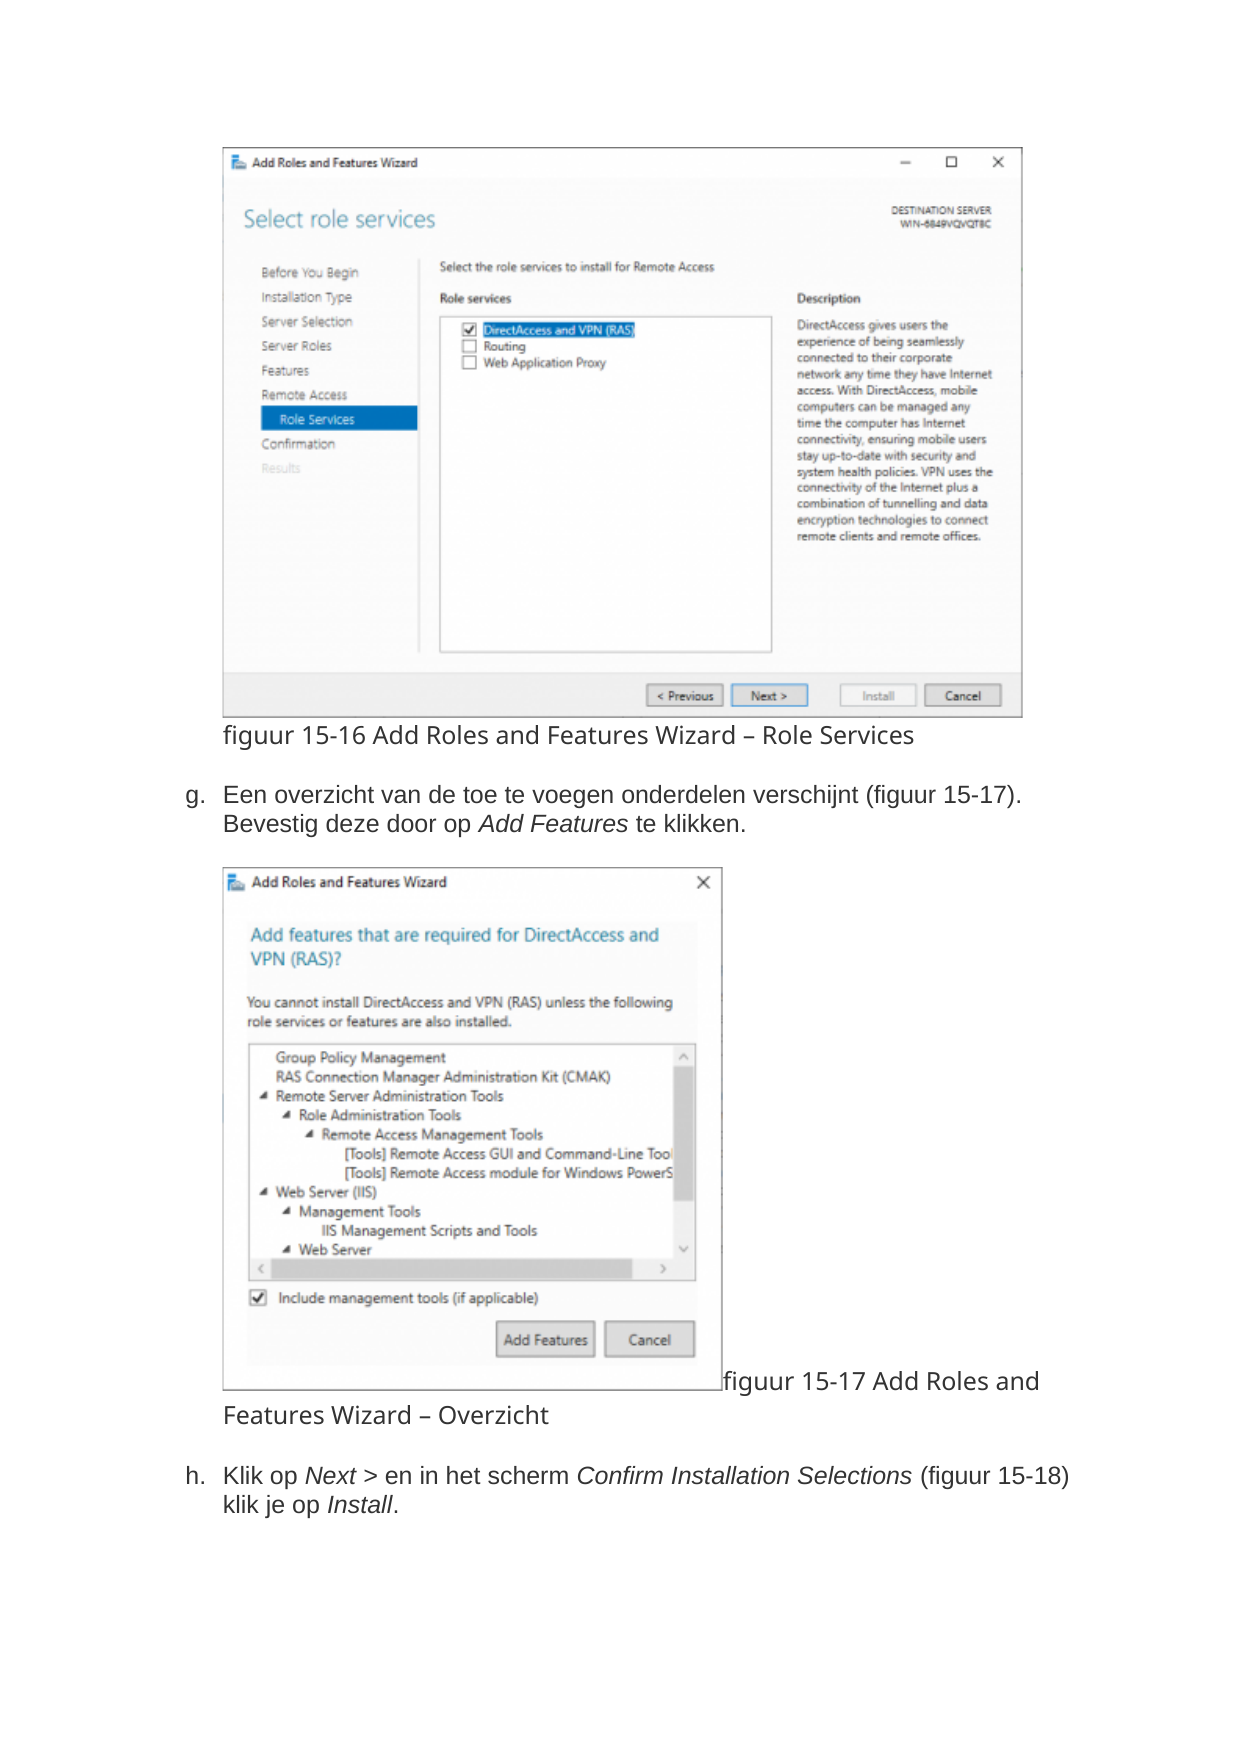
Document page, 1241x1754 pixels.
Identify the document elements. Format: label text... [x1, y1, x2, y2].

picture [222, 147, 1023, 718]
picture [222, 867, 723, 1391]
list Een overzicht van de toe te voegen onderdelen verschijnt (figuur 15-17). Bevestig deze door op Add Features te klikken. [185, 781, 1093, 838]
list Klik op Next > en in het scherm Confirm Installation Selections (figuur 15-18) klik je op Install. [185, 1461, 1093, 1518]
